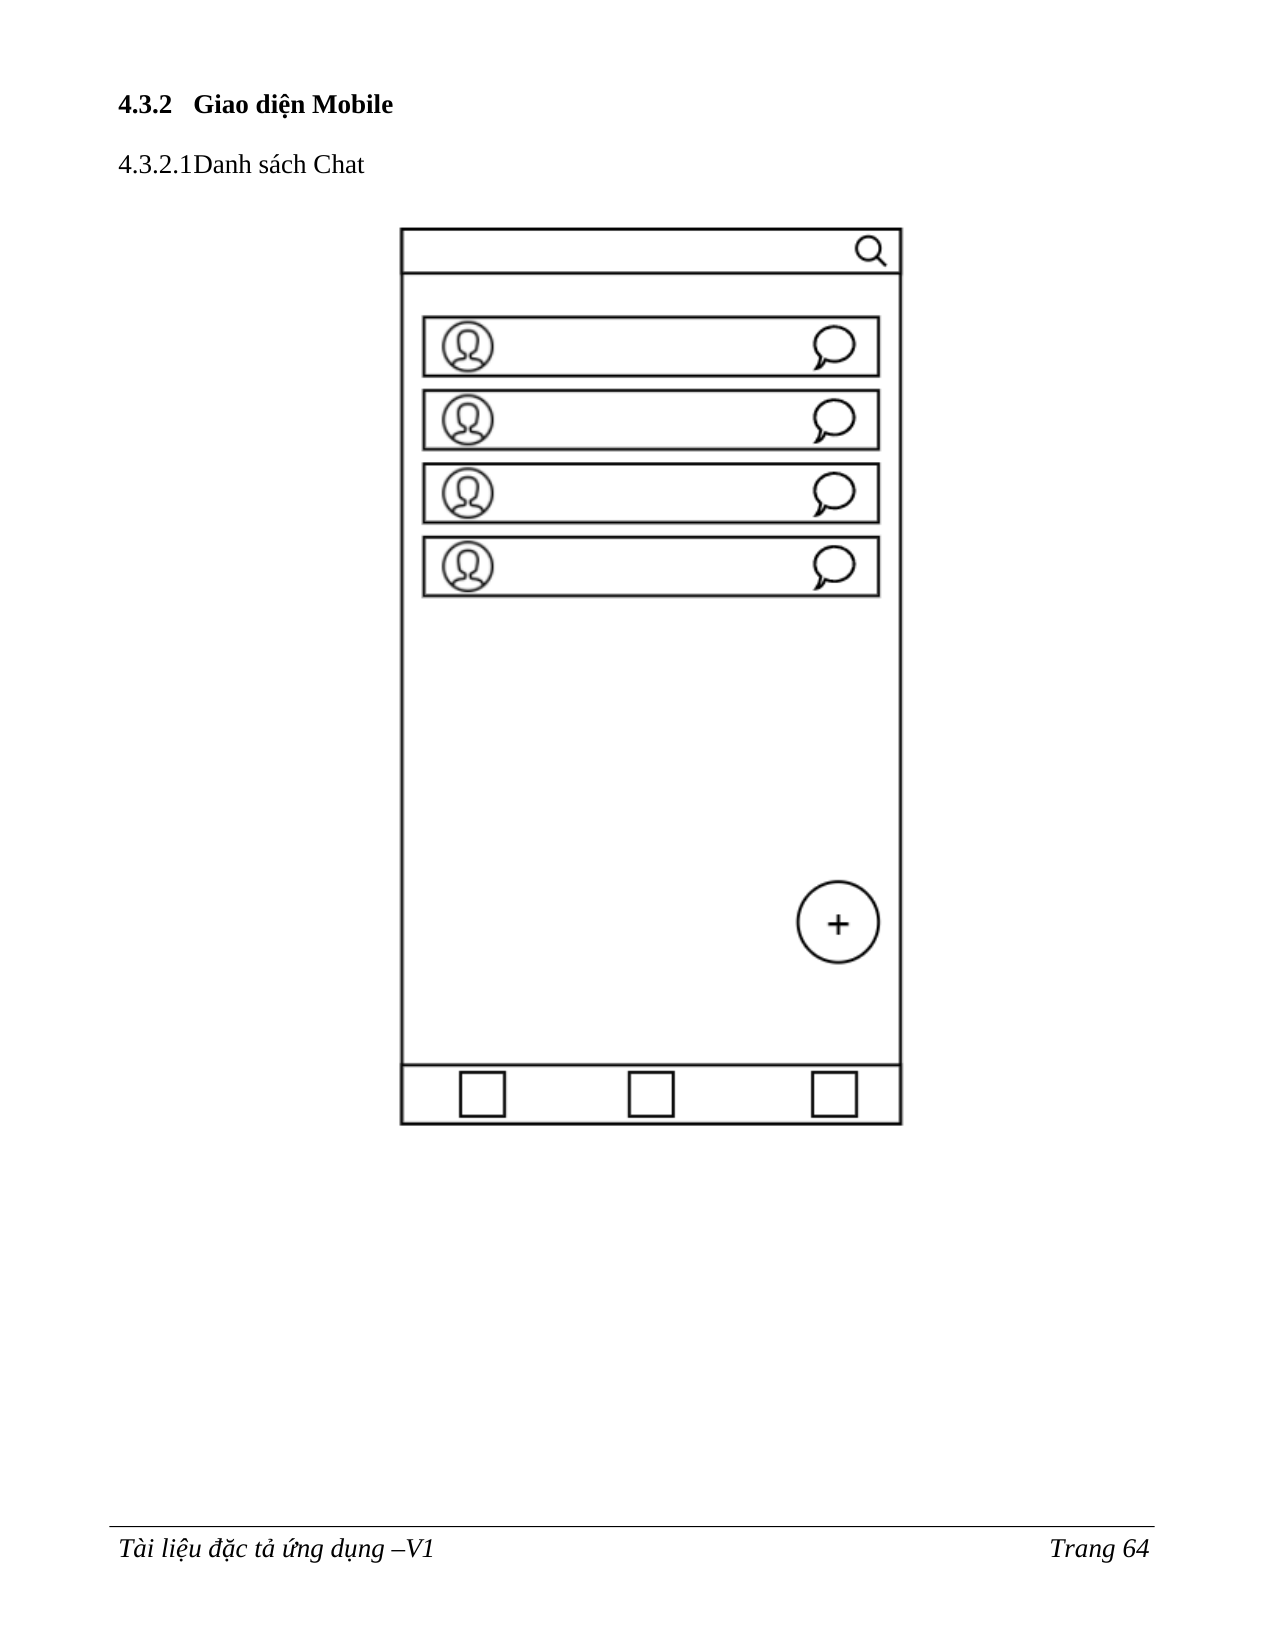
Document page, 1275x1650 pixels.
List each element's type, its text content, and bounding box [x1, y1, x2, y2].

picture [392, 207, 913, 1140]
subtitle Danh sách Chat [118, 148, 1186, 179]
subtitle Giao diện Mobile [118, 89, 1186, 120]
